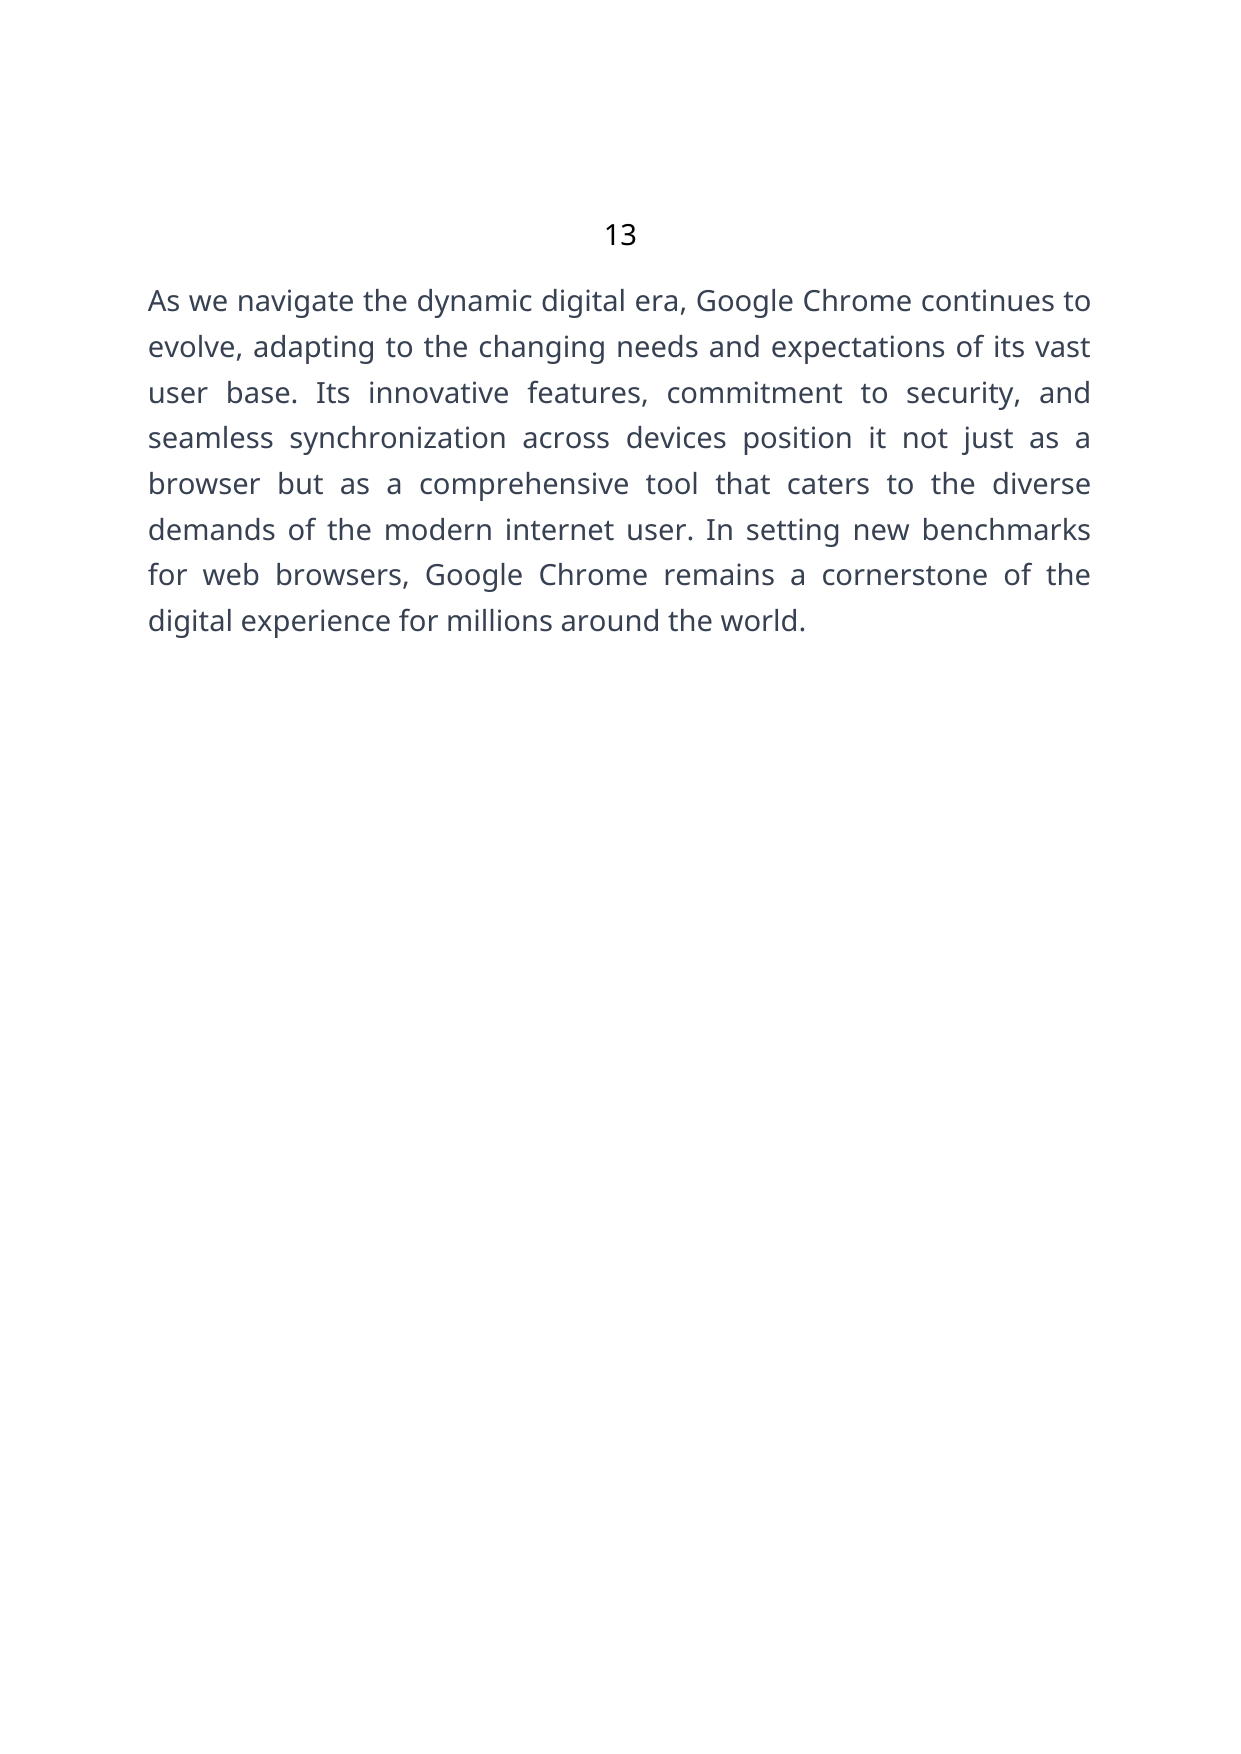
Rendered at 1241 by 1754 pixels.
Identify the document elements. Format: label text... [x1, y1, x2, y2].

text As we navigate the dynamic digital era, Google Chrome continues to evolve, adapting to the changing needs and expectations of its vast user base. Its innovative features, commitment to security, and seamless synchronization across devices position it not just as a browser but as a comprehensive tool that caters to the diverse demands of the modern internet user. In setting new benchmarks for web browsers, Google Chrome remains a cornerstone of the digital experience for millions around the world. [148, 281, 1092, 640]
text 13 [148, 214, 1092, 254]
